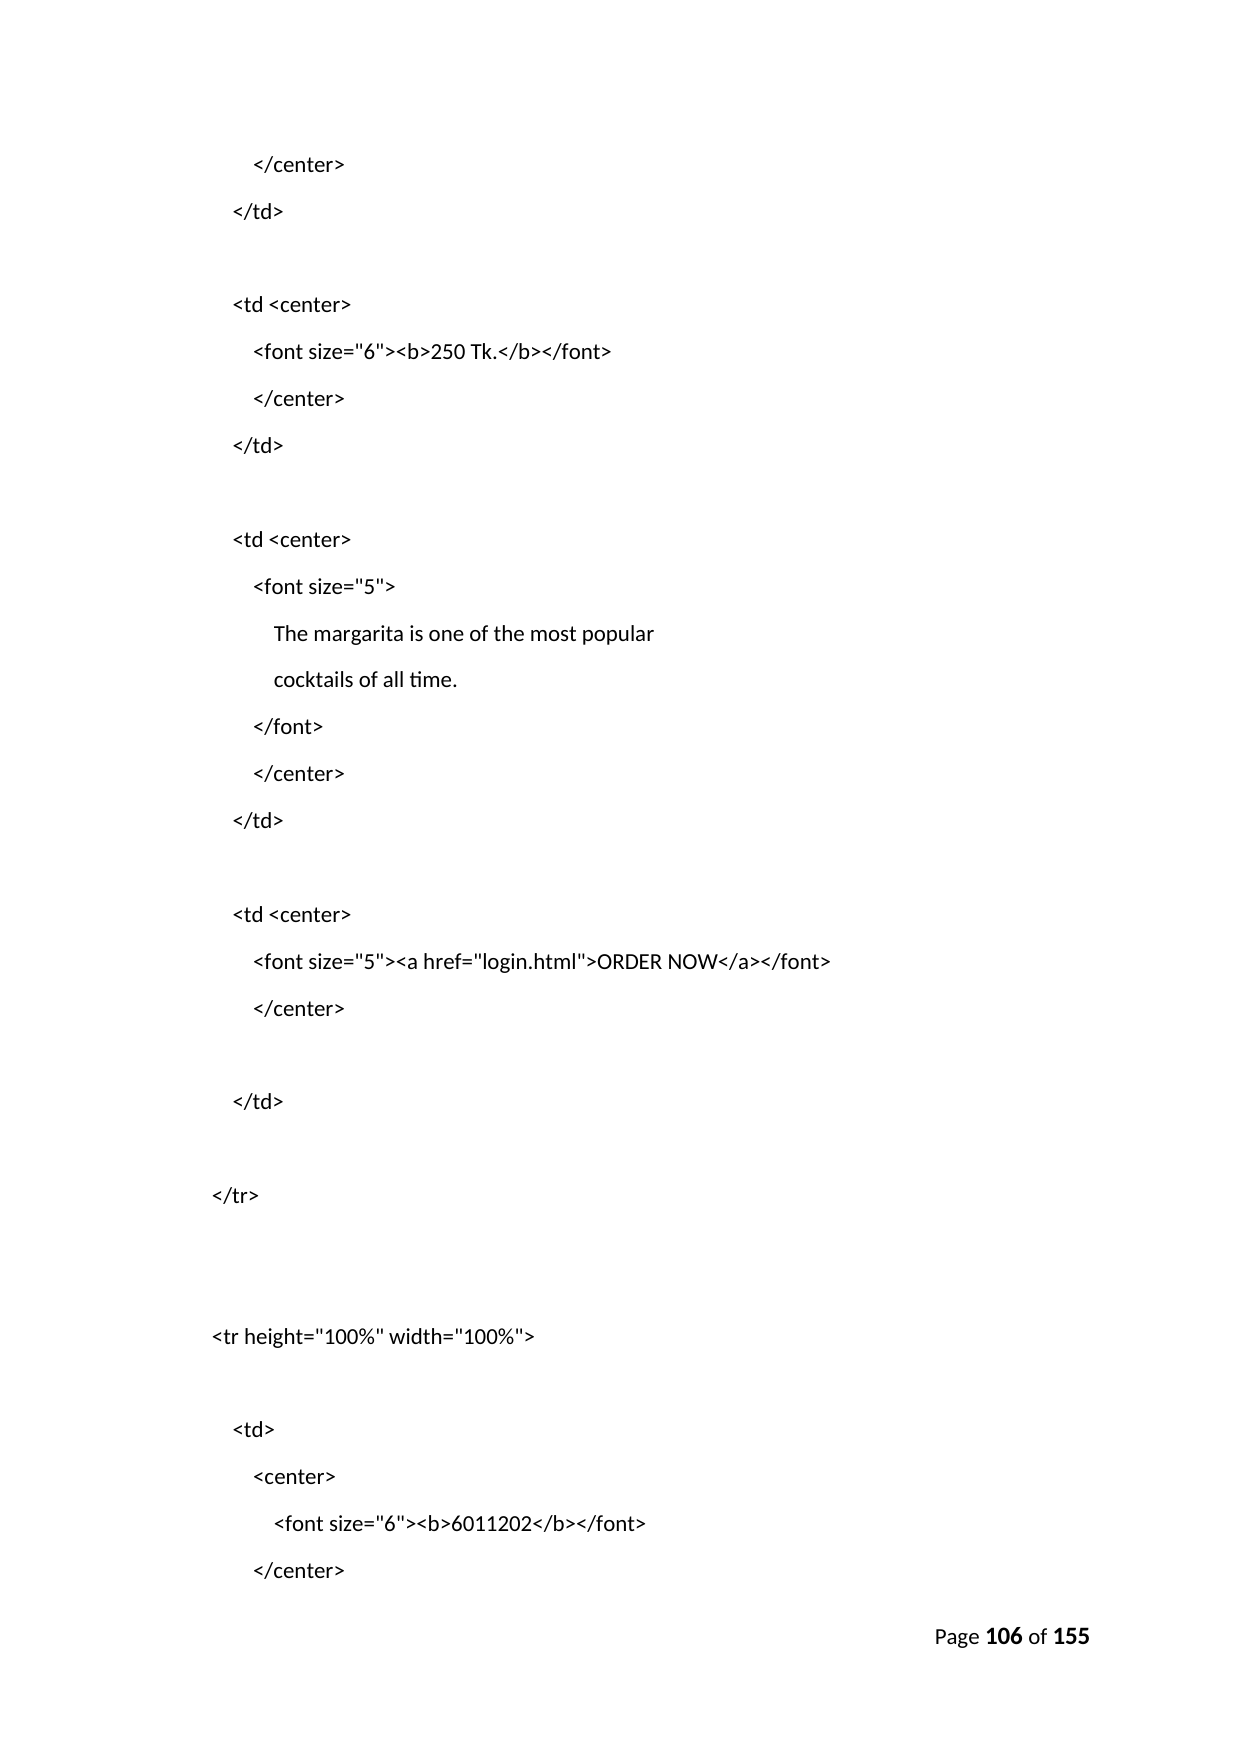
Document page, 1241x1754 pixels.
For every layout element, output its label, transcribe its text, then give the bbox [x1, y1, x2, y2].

text </center> [150, 150, 1090, 178]
text </td> [150, 431, 1090, 459]
text <td> [150, 1416, 1090, 1444]
text </center> [150, 994, 1090, 1022]
text </td> [150, 1087, 1090, 1116]
text <font size="5"> [150, 572, 1090, 600]
text <td <center> [150, 525, 1090, 553]
text The margarita is one of the most popular [150, 619, 1090, 647]
text </font> [150, 712, 1090, 741]
text <tr height="100%" width="100%"> [150, 1322, 1090, 1350]
text cocktails of all time. [150, 666, 1090, 694]
text <td <center> [150, 900, 1090, 928]
text <font size="6"><b>250 Tk.</b></font> [150, 337, 1090, 366]
text </tr> [150, 1181, 1090, 1209]
text <font size="6"><b>6011202</b></font> [150, 1509, 1090, 1537]
text <center> [150, 1462, 1090, 1491]
text </td> [150, 806, 1090, 834]
text <font size="5"><a href="login.html">ORDER NOW</a></font> [150, 947, 1090, 975]
text </td> [150, 197, 1090, 225]
text </center> [150, 384, 1090, 412]
text </center> [150, 759, 1090, 787]
text <td <center> [150, 291, 1090, 319]
text </center> [150, 1556, 1090, 1584]
